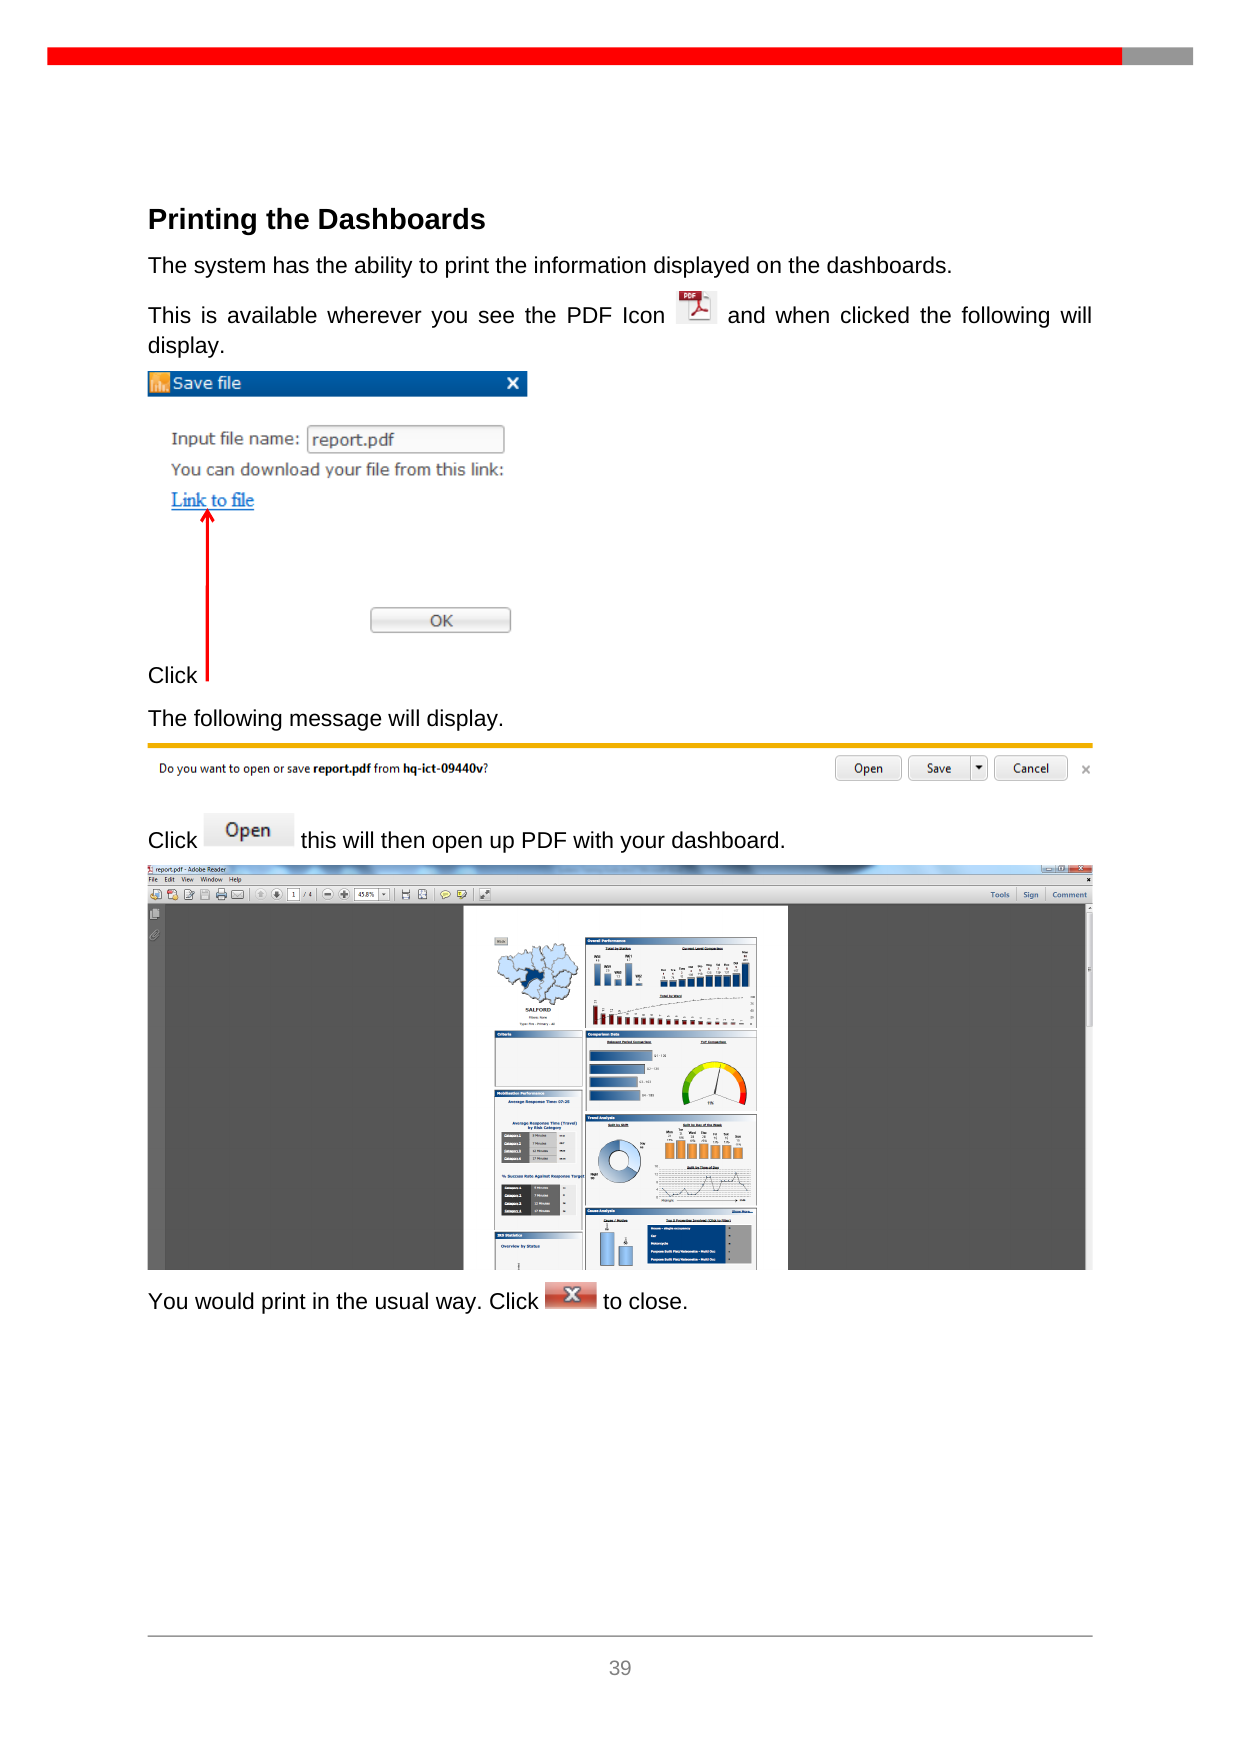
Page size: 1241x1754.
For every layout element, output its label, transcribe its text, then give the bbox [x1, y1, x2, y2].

text You would print in the usual way. Click to close. [148, 1282, 1092, 1314]
picture [675, 291, 718, 324]
picture [545, 1282, 597, 1309]
text Click this will then open up PDF with your dashboard. [148, 814, 1092, 853]
picture [203, 813, 295, 848]
picture [147, 743, 1093, 788]
text Click [148, 658, 1092, 688]
text This is available wherever you see the PDF Icon and when clicked the following will display. [148, 291, 1092, 359]
text The following message will display. [148, 701, 1092, 731]
subtitle Printing the Dashboards [148, 202, 1092, 236]
picture [147, 371, 528, 646]
picture [147, 865, 1093, 1270]
text The system has the ability to print the information displayed on the dashboards. [148, 248, 1092, 278]
